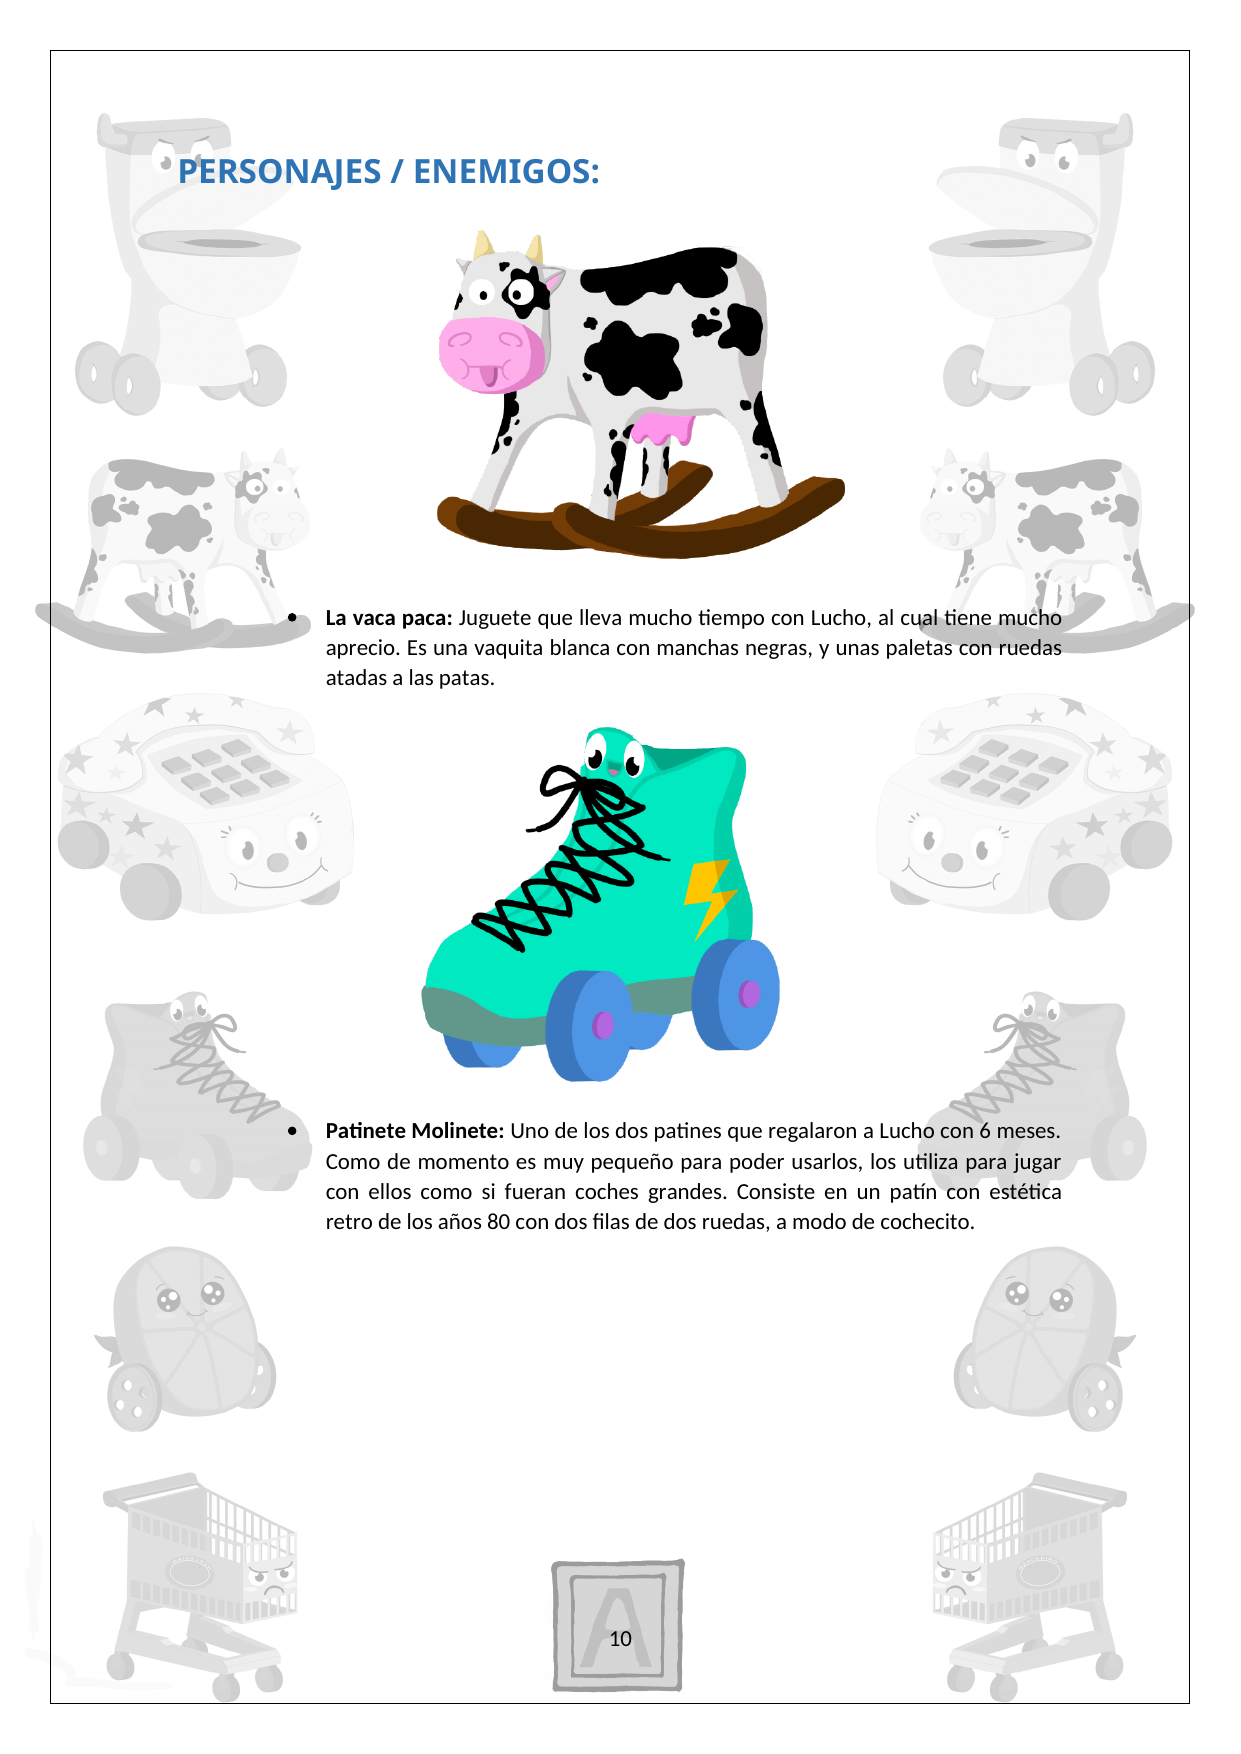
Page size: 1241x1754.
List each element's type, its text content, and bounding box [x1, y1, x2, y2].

picture [0, 1, 1238, 1714]
list La vaca paca: Juguete que lleva mucho tiempo con Lucho, al cual tiene mucho aprecio. Es una vaquita blanca con manchas negras, y unas paletas con ruedas atadas a las patas. [288, 603, 1063, 691]
list Patinete Molinete: Uno de los dos patines que regalaron a Lucho con 6 meses. Como de momento es muy pequeño para poder usarlos, los utiliza para jugar con ellos como si fueran coches grandes. Consiste en un patín con estética retro de los años 80 con dos filas de dos ruedas, a modo de cochecito. [288, 1117, 1063, 1235]
subtitle PERSONAJES / ENEMIGOS: [177, 148, 1063, 193]
